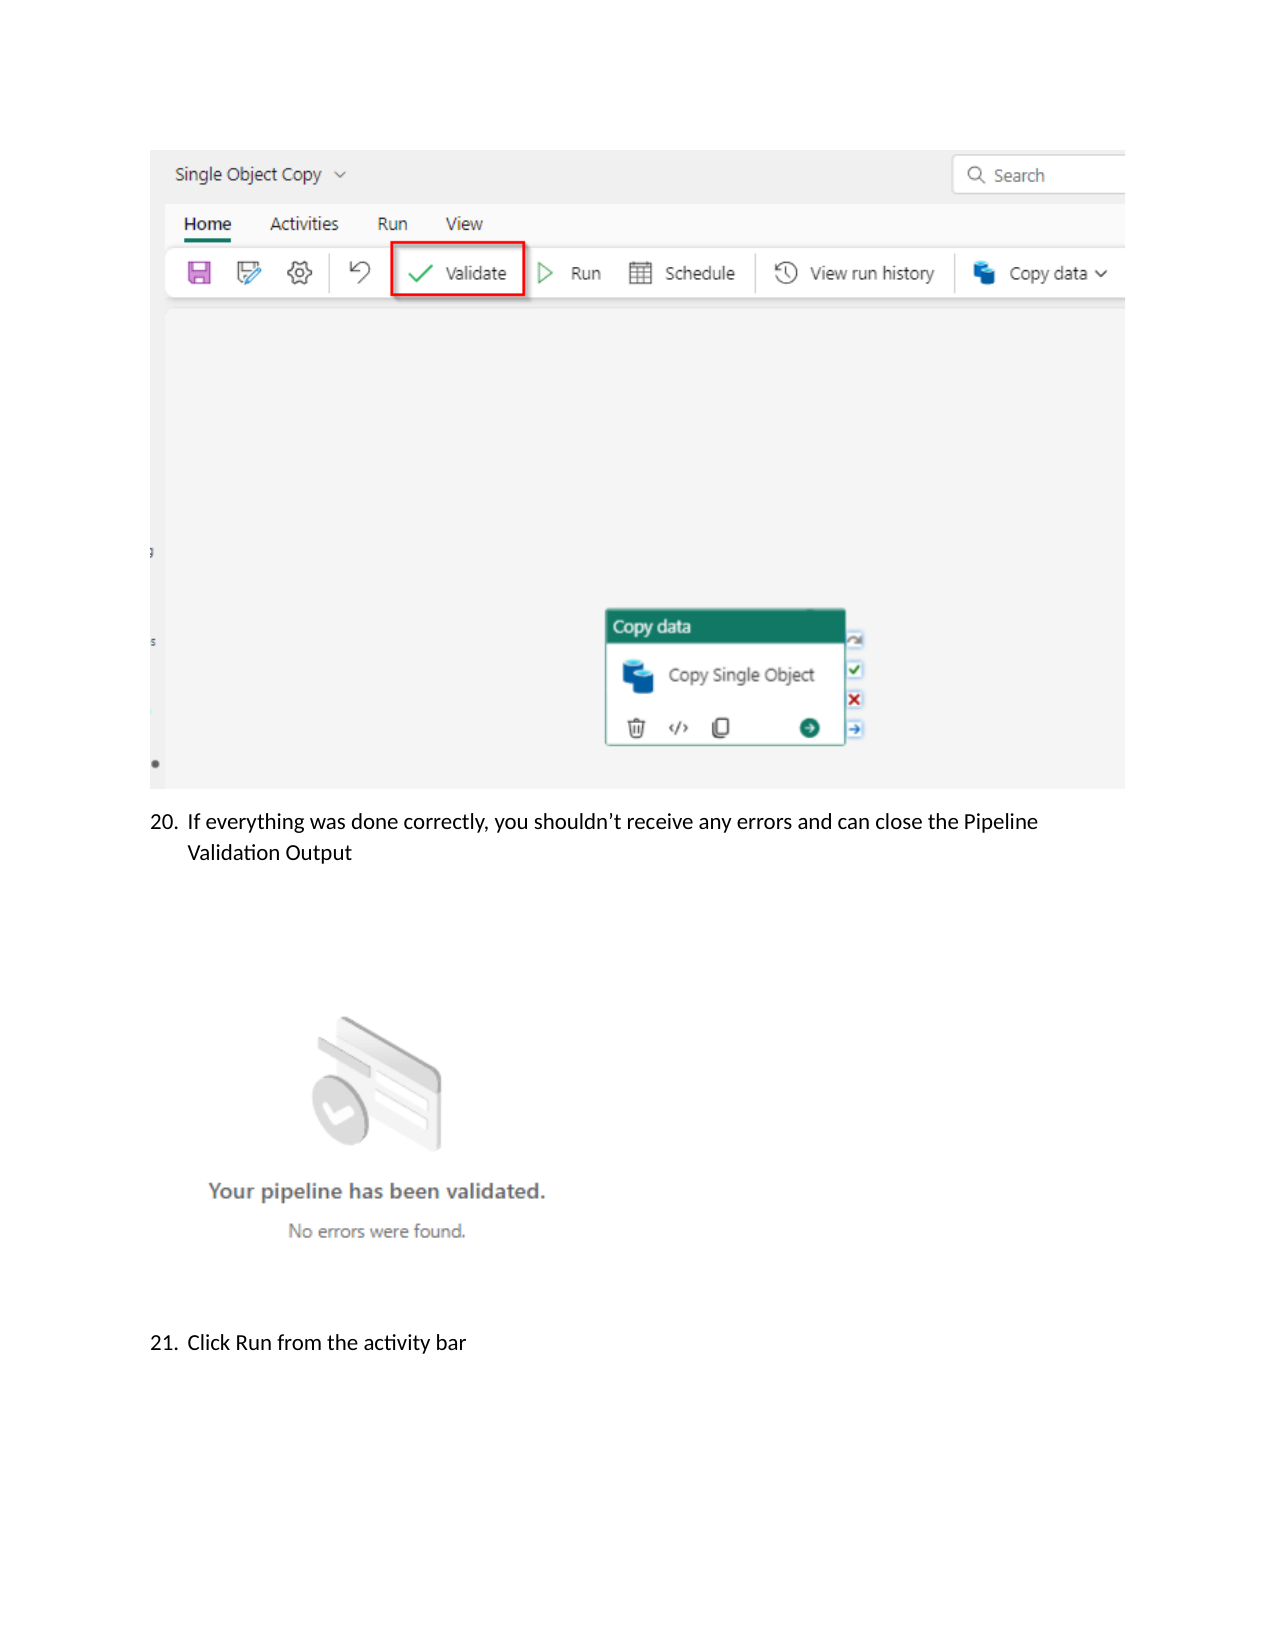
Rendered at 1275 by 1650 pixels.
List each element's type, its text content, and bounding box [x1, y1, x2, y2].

picture [150, 150, 1125, 789]
list Click Run from the activity bar [150, 1328, 1125, 1356]
picture [150, 884, 614, 1310]
list If everything was done correctly, you shouldn’t receive any errors and can close the Pipeline Validation Output [150, 807, 1125, 866]
